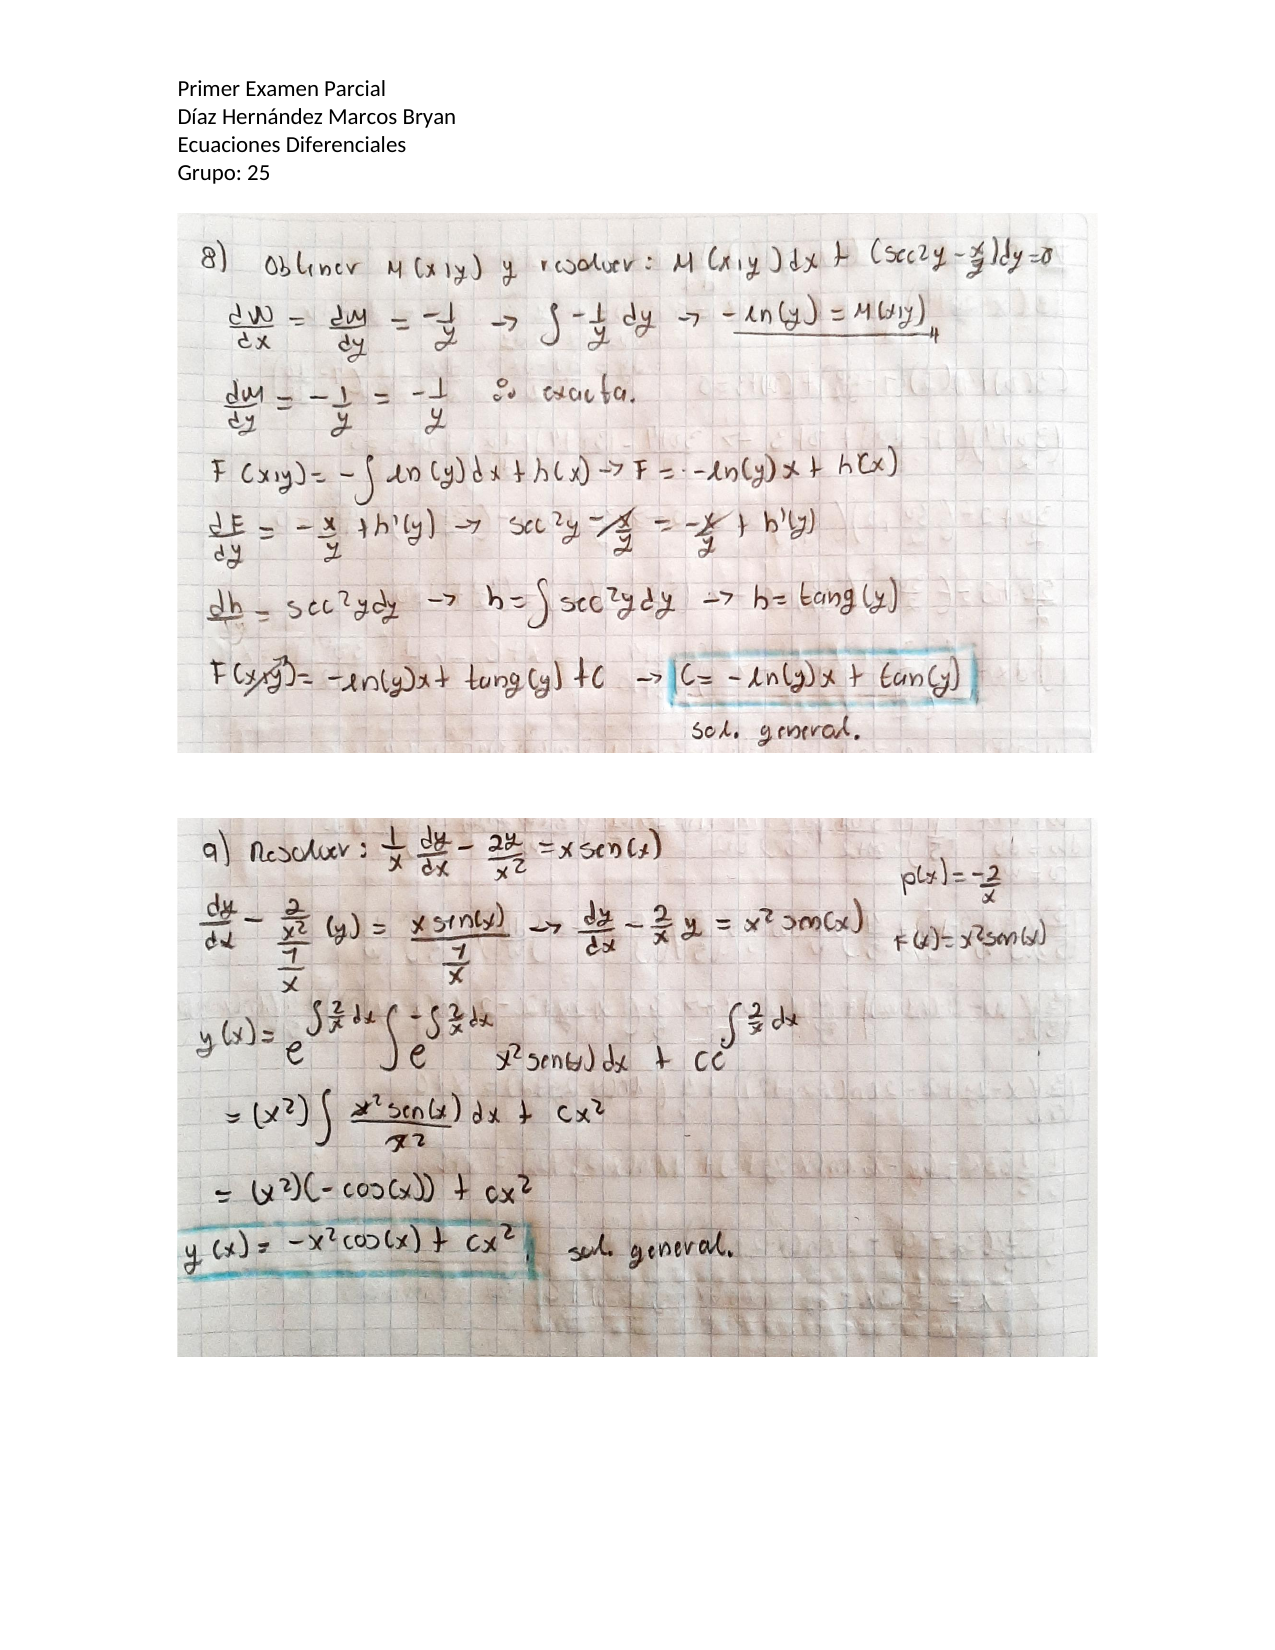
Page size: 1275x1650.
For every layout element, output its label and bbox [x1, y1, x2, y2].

picture [177, 818, 1098, 1357]
picture [177, 213, 1098, 753]
